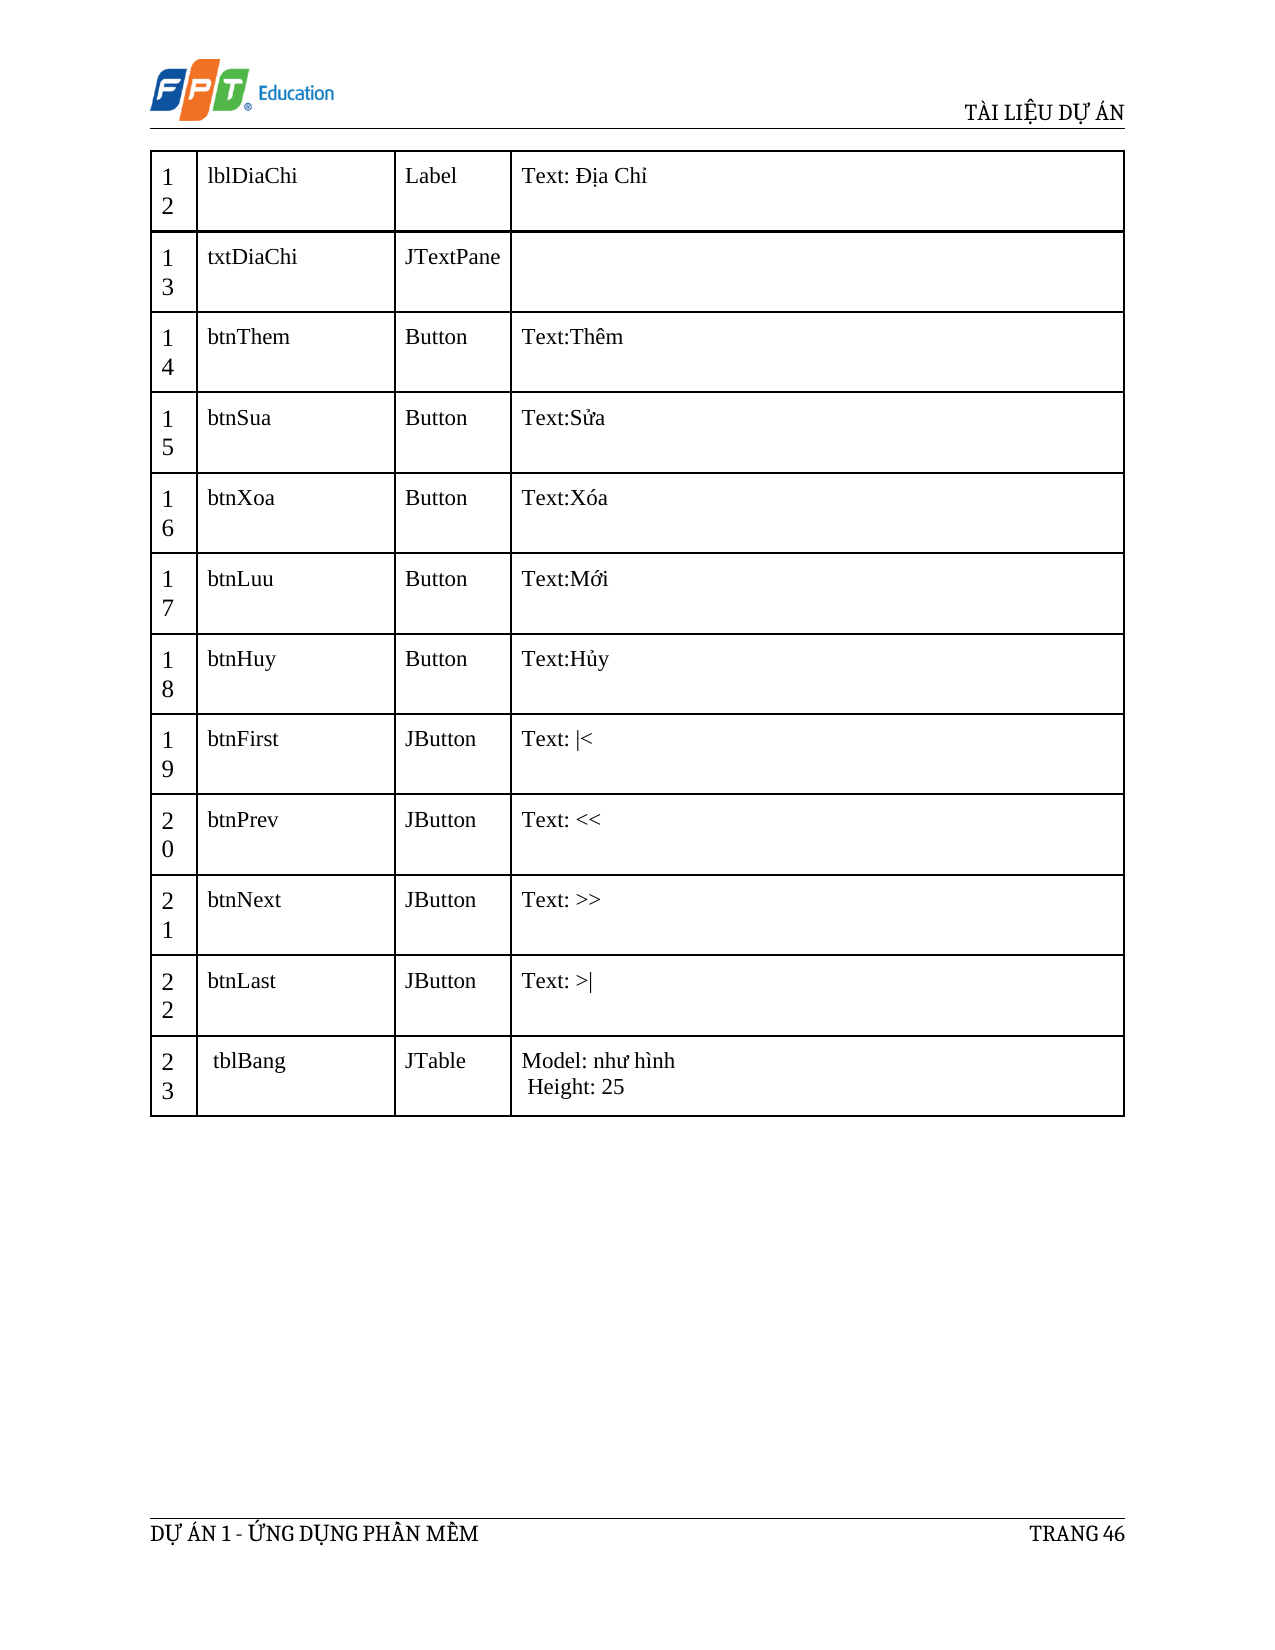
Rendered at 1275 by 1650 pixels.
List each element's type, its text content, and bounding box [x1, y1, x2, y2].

table_cell Text:Xóa [512, 474, 1123, 552]
table_cell Text: Địa Chỉ [512, 152, 1123, 230]
table_cell btnFirst [198, 715, 394, 793]
table_cell JButton [396, 876, 510, 954]
table_cell 12 [152, 152, 196, 230]
picture [150, 59, 336, 121]
table_cell Button [396, 635, 510, 713]
table_cell JButton [396, 715, 510, 793]
table_cell 19 [152, 715, 196, 793]
table_cell Model: như hình Height: 25 [512, 1037, 1123, 1115]
table_cell 23 [152, 1037, 196, 1115]
table_cell btnPrev [198, 795, 394, 874]
table_cell Text: >| [512, 956, 1123, 1034]
table_cell tblBang [198, 1037, 394, 1115]
table_cell Text: << [512, 795, 1123, 874]
table_cell JTextPane [396, 233, 510, 311]
table_cell Button [396, 393, 510, 472]
table_cell Label [396, 152, 510, 230]
table_cell btnSua [198, 393, 394, 472]
table_cell 15 [152, 393, 196, 472]
table_cell Text: |< [512, 715, 1123, 793]
table_cell Button [396, 474, 510, 552]
table_cell 14 [152, 313, 196, 391]
table_cell btnThem [198, 313, 394, 391]
table_cell Button [396, 313, 510, 391]
table_cell btnHuy [198, 635, 394, 713]
table_cell Text:Thêm [512, 313, 1123, 391]
table_cell btnNext [198, 876, 394, 954]
table_cell 20 [152, 795, 196, 874]
table_cell JTable [396, 1037, 510, 1115]
table_cell JButton [396, 795, 510, 874]
table_cell 18 [152, 635, 196, 713]
table_cell btnLast [198, 956, 394, 1034]
table_cell Text:Mới [512, 554, 1123, 632]
table_cell 17 [152, 554, 196, 632]
table_cell [512, 233, 1123, 311]
table_cell 22 [152, 956, 196, 1034]
table_cell 13 [152, 233, 196, 311]
table_cell Text:Sửa [512, 393, 1123, 472]
table_cell Button [396, 554, 510, 632]
table_cell Text: >> [512, 876, 1123, 954]
table_cell btnLuu [198, 554, 394, 632]
table_cell btnXoa [198, 474, 394, 552]
table_cell 21 [152, 876, 196, 954]
table_cell JButton [396, 956, 510, 1034]
table_cell lblDiaChi [198, 152, 394, 230]
table_cell Text:Hủy [512, 635, 1123, 713]
table_cell 16 [152, 474, 196, 552]
table_cell txtDiaChi [198, 233, 394, 311]
